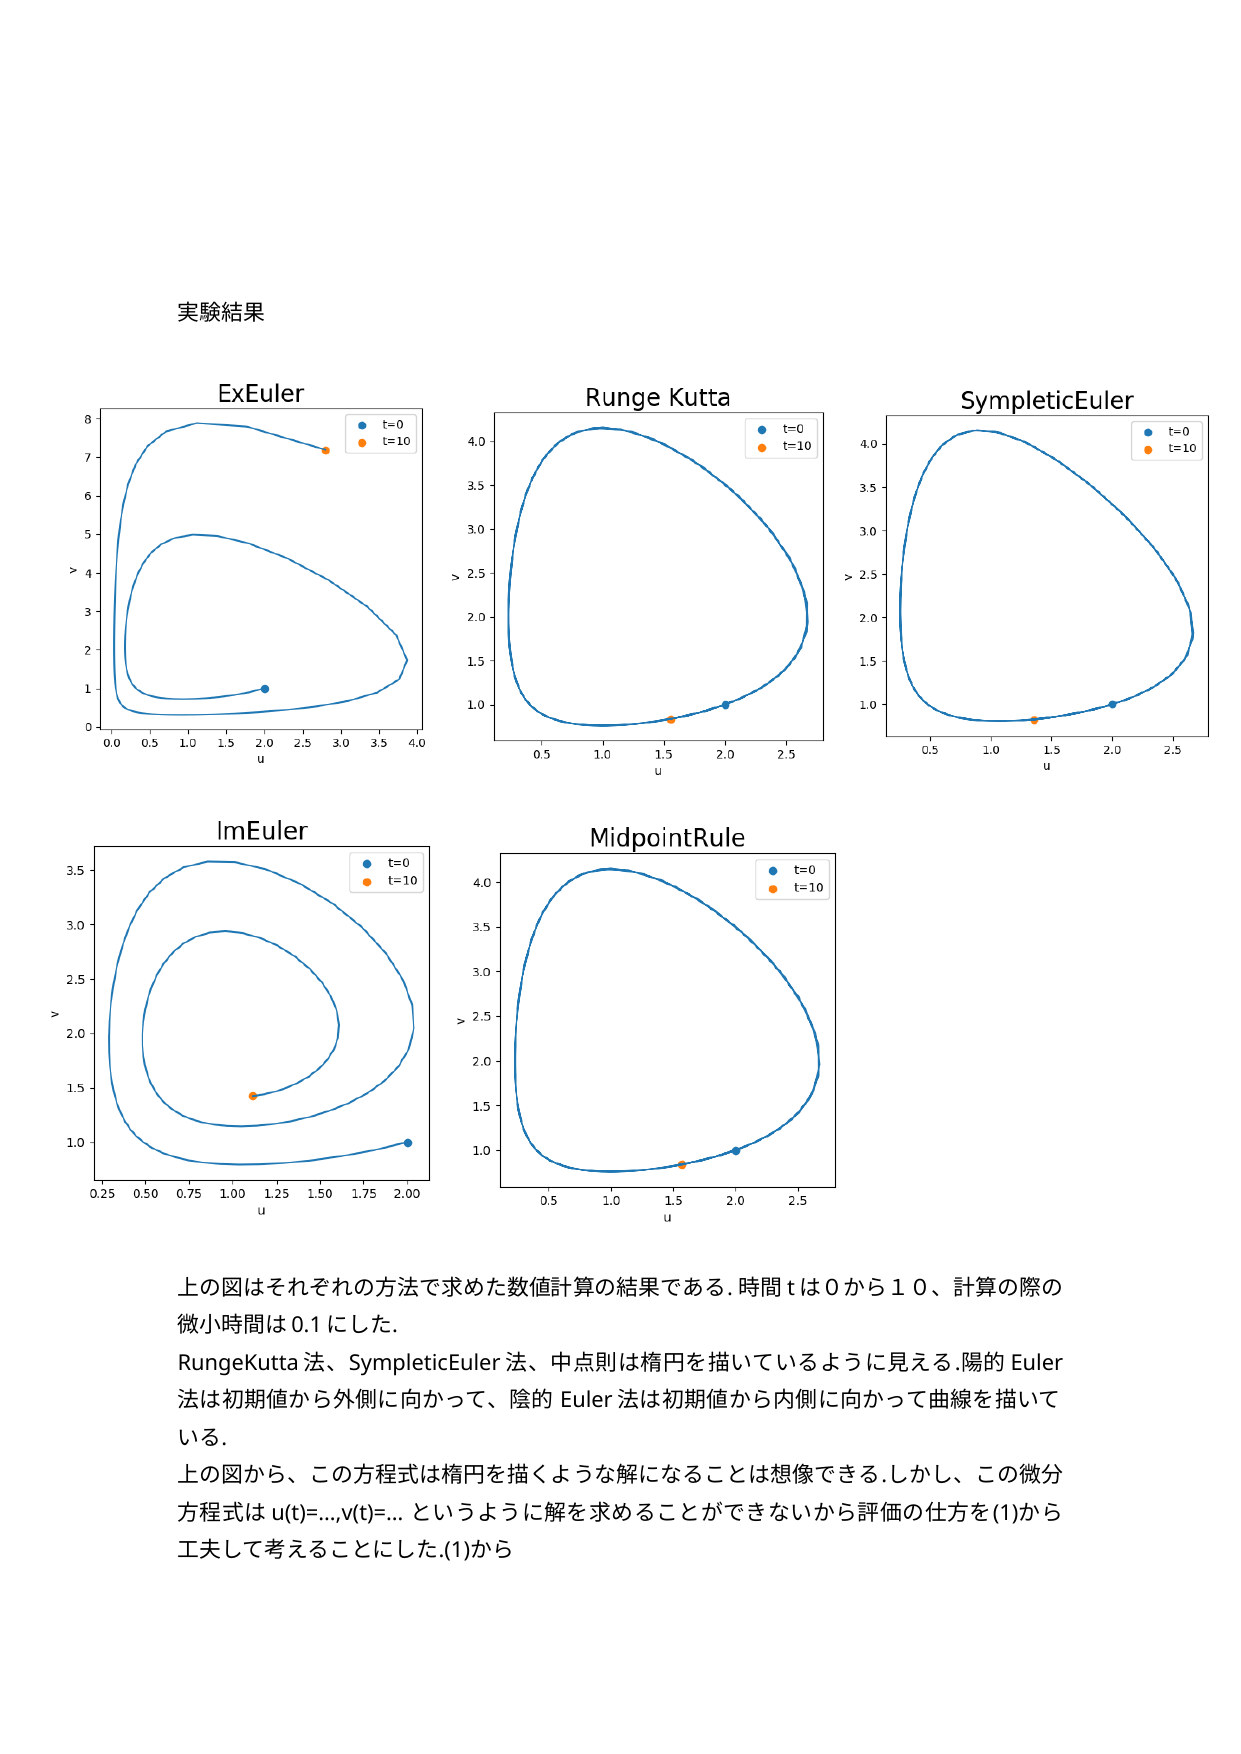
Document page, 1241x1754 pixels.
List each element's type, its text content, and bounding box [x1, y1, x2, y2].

text 実験結果 [177, 292, 1063, 329]
text 上の図から、この方程式は楕円を描くような解になることは想像できる.しかし、この微分方程式はu(t)=…,v(t)=… というように解を求めることができないから評価の仕方を(1)から工夫して考えることにした.(1)から [177, 1454, 1063, 1567]
picture [47, 358, 1241, 787]
picture [39, 794, 878, 1234]
text 上の図はそれぞれの方法で求めた数値計算の結果である. 時間tは０から１０、計算の際の微小時間は0.1にした. [177, 1267, 1063, 1342]
text RungeKutta法、SympleticEuler法、中点則は楕円を描いているように見える.陽的Euler法は初期値から外側に向かって、陰的Euler法は初期値から内側に向かって曲線を描いている. [177, 1342, 1063, 1454]
